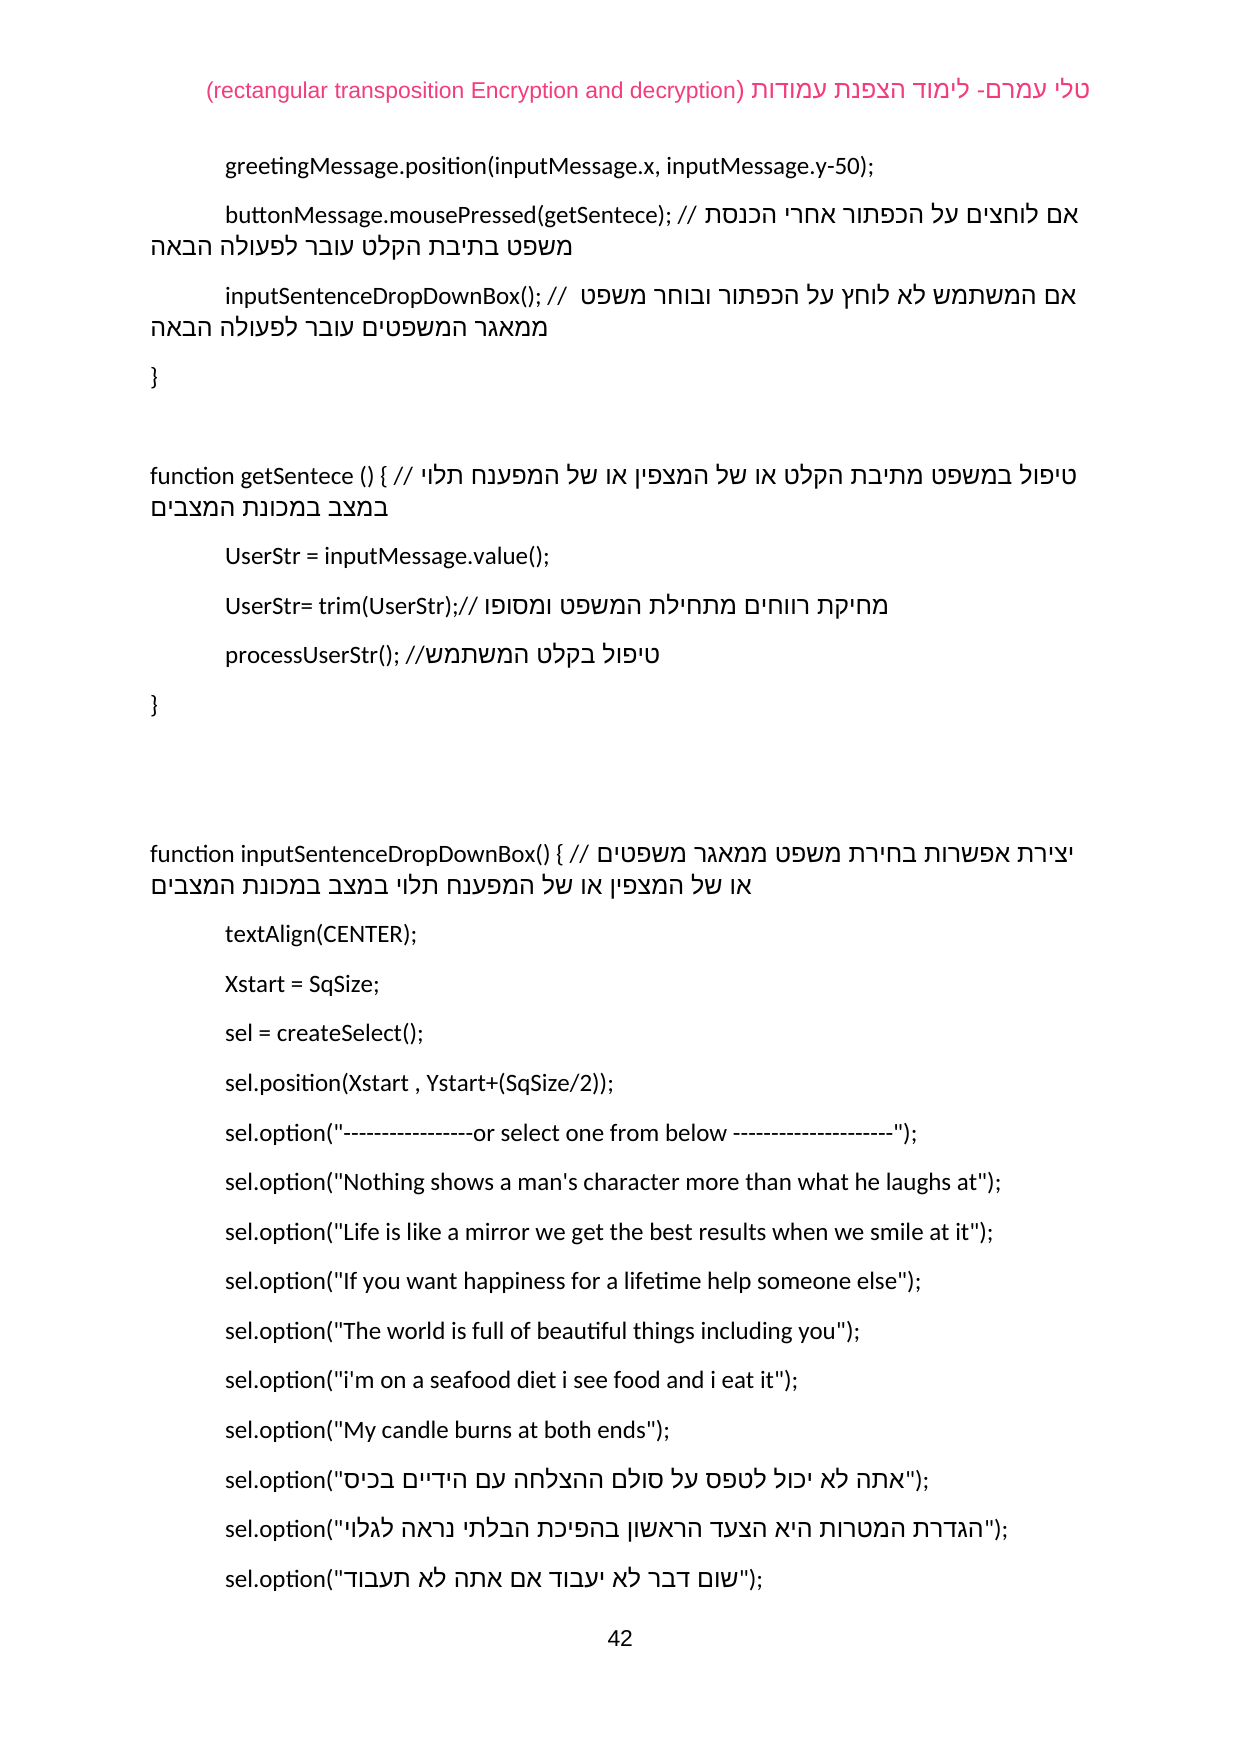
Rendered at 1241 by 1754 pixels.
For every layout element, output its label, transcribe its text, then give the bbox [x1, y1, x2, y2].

text sel.position(Xstart , Ystart+(SqSize/2)); [150, 1067, 1090, 1098]
text UserStr = inputMessage.value(); [150, 540, 1090, 571]
text function getSentece () { //טיפול במשפט מתיבת הקלט או של המצפין או של המפענח תלוי במצב במכונת המצבים [150, 460, 1090, 521]
text sel.option("הגדרת המטרות היא הצעד הראשון בהפיכת הבלתי נראה לגלוי"); [150, 1513, 1090, 1544]
text } [150, 361, 1090, 391]
text } [150, 689, 1090, 719]
text greetingMessage.position(inputMessage.x, inputMessage.y-50); [150, 150, 1090, 181]
text Xstart = SqSize; [150, 968, 1090, 998]
text sel.option("My candle burns at both ends"); [150, 1414, 1090, 1445]
text sel.option("Nothing shows a man's character more than what he laughs at"); [150, 1166, 1090, 1197]
text processUserStr(); //טיפול בקלט המשתמש [150, 639, 1090, 670]
text sel = createSelect(); [150, 1017, 1090, 1048]
text sel.option("Life is like a mirror we get the best results when we smile at it"); [150, 1216, 1090, 1246]
text sel.option("The world is full of beautiful things including you"); [150, 1315, 1090, 1346]
text sel.option("If you want happiness for a lifetime help someone else"); [150, 1265, 1090, 1296]
text sel.option("אתה לא יכול לטפס על סולם ההצלחה עם הידיים בכיס"); [150, 1464, 1090, 1494]
text sel.option("-----------------or select one from below ---------------------"); [150, 1117, 1090, 1147]
text sel.option("i'm on a seafood diet i see food and i eat it"); [150, 1364, 1090, 1395]
text inputSentenceDropDownBox(); // אם המשתמש לא לוחץ על הכפתור ובוחר משפט ממאגר המשפטים עובר לפעולה הבאה [150, 280, 1090, 342]
text UserStr= trim(UserStr);// מחיקת רווחים מתחילת המשפט ומסופו [150, 590, 1090, 620]
text function inputSentenceDropDownBox() { //יצירת אפשרות בחירת משפט ממאגר משפטים או של המצפין או של המפענח תלוי במצב במכונת המצבים [150, 838, 1090, 899]
text buttonMessage.mousePressed(getSentece); //אם לוחצים על הכפתור אחרי הכנסת משפט בתיבת הקלט עובר לפעולה הבאה [150, 199, 1090, 261]
text sel.option("שום דבר לא יעבוד אם אתה לא תעבוד"); [150, 1563, 1090, 1593]
text textAlign(CENTER); [150, 918, 1090, 949]
